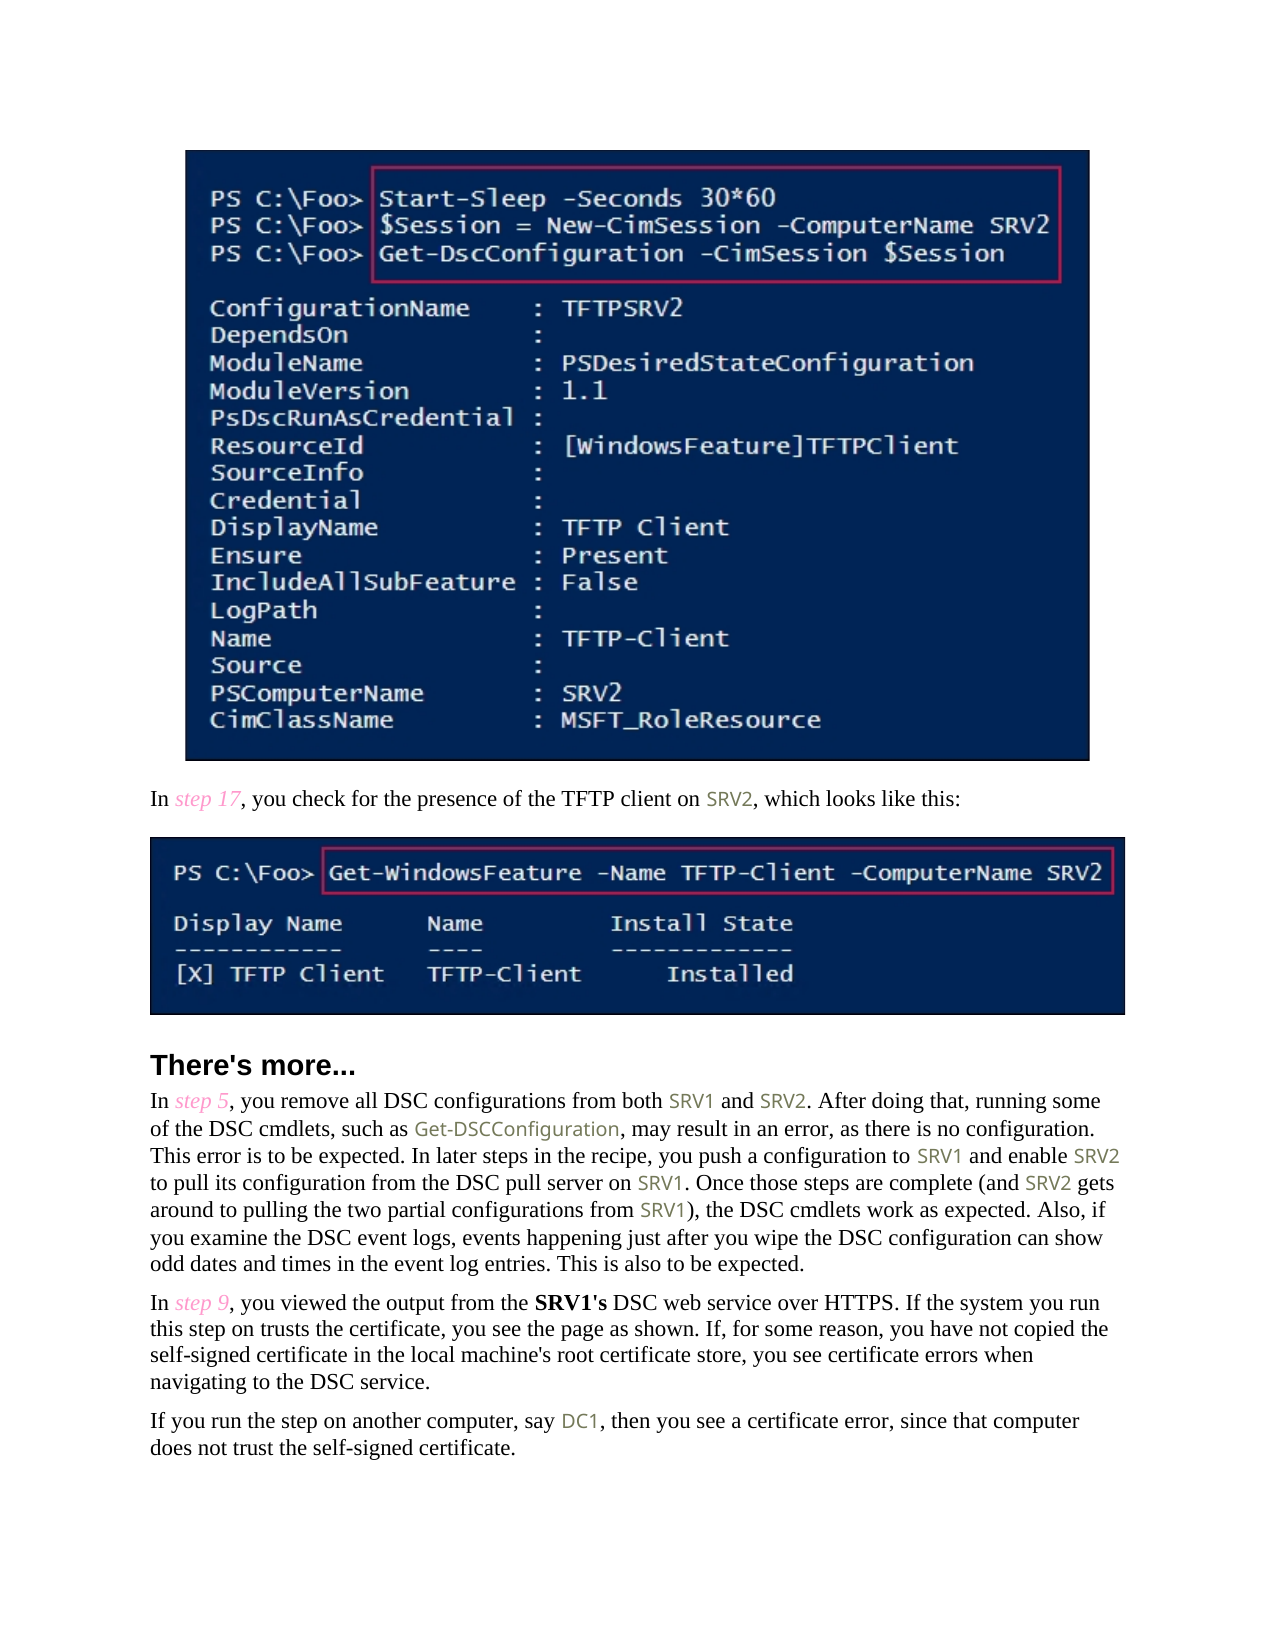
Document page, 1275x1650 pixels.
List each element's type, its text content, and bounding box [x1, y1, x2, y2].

text If you run the step on another computer, say DC1, then you see a certificate error, since that computer does not trust the self-signed certificate. [150, 1407, 1125, 1460]
text In step 9, you viewed the output from the SRV1's DSC web service over HTTPS. If the system you run this step on trusts the certificate, you see the page as shown. If, for some reason, you have not copied the self-signed certificate in the local machine's root certificate store, you see certificate errors when navigating to the DSC service. [150, 1289, 1125, 1394]
picture [185, 150, 1090, 761]
subtitle There's more... [150, 1048, 1125, 1081]
text In step 5, you remove all DSC configurations from both SRV1 and SRV2. After doing that, running some of the DSC cmdlets, such as Get-DSCConfiguration, may result in an error, as there is no configuration. This error is to be expected. In later steps in the recipe, you push a configuration to SRV1 and enable SRV2 to pull its configuration from the DSC pull server on SRV1. Once those steps are complete (and SRV2 gets around to pulling the two partial configurations from SRV1), the DSC cmdlets work as expected. Also, if you examine the DSC event logs, events happening just after you wipe the DSC configuration can show odd dates and times in the event log entries. This is also to be expected. [150, 1088, 1125, 1276]
text In step 17, you check for the presence of the TFTP client on SRV2, which looks like this: [150, 785, 1125, 813]
picture [150, 837, 1125, 1015]
